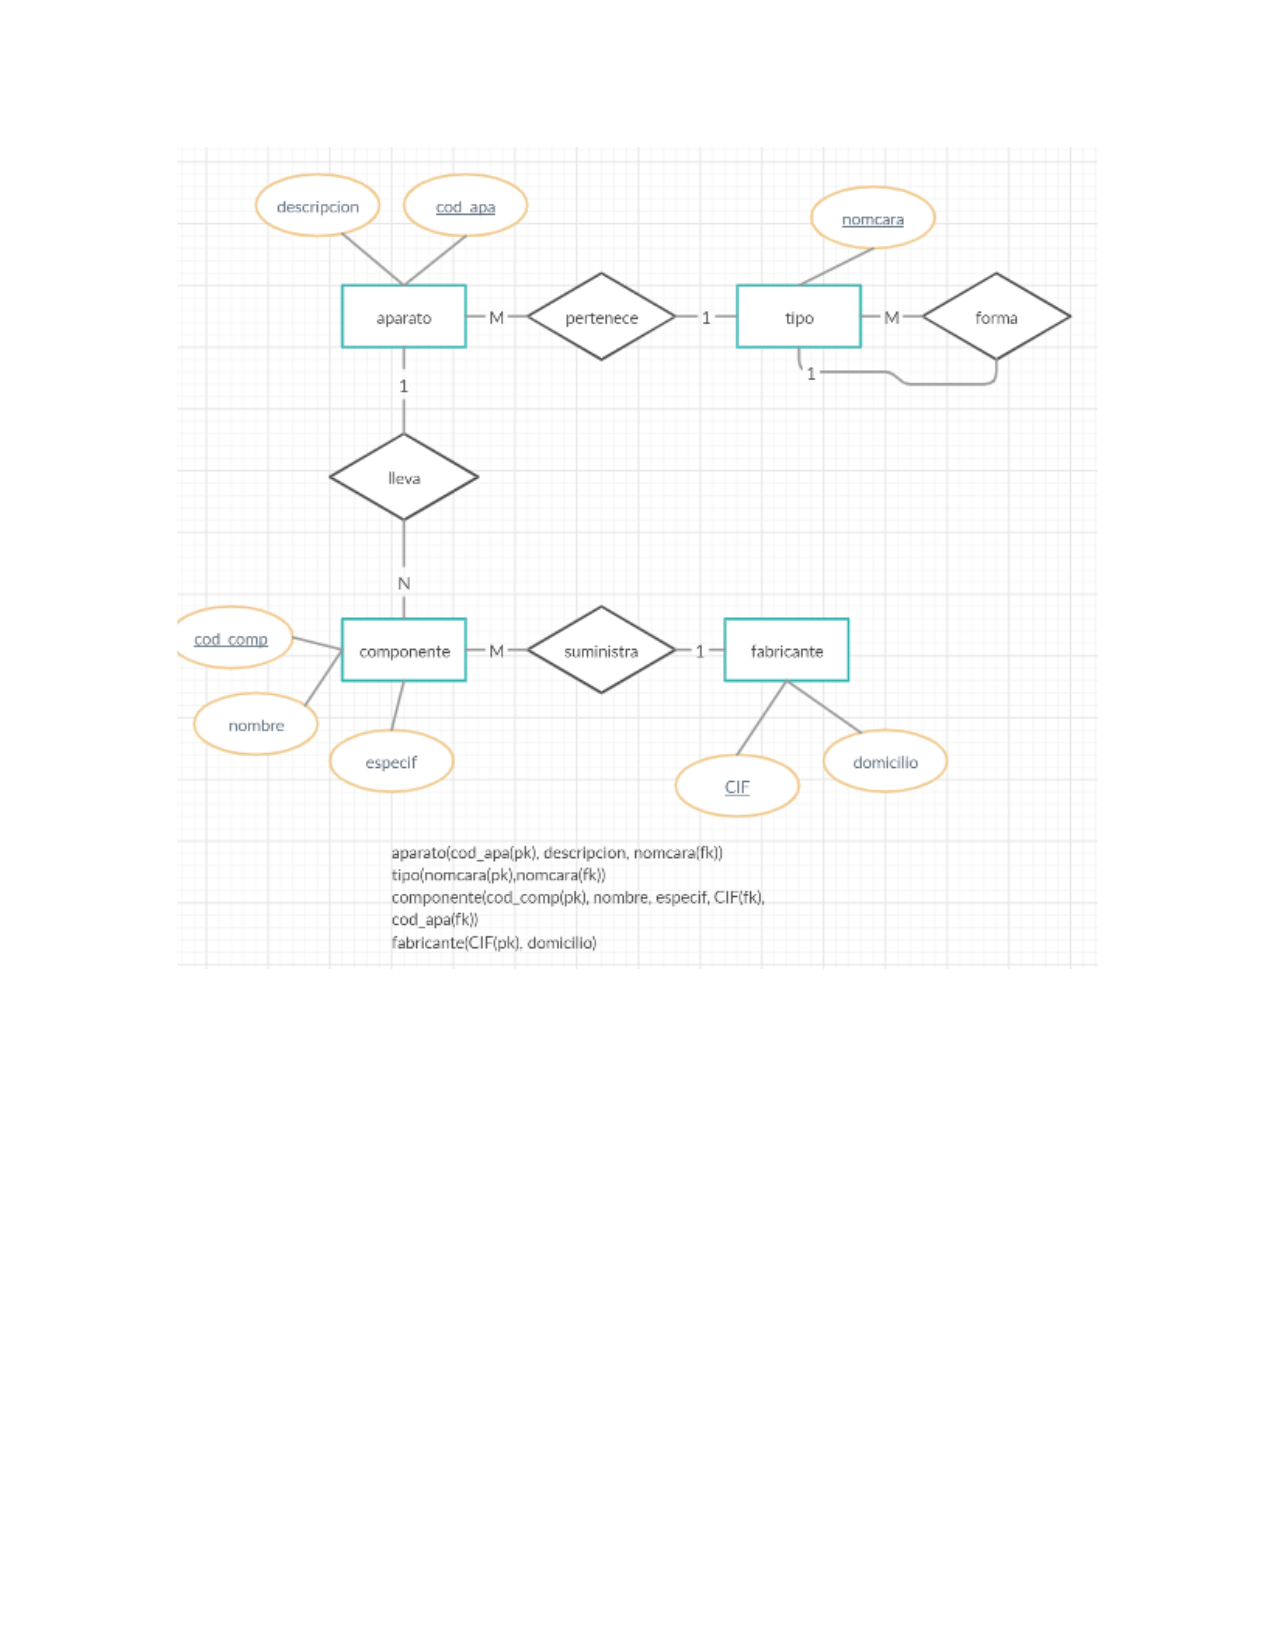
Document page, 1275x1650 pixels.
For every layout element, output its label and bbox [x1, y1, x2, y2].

picture [177, 147, 1098, 969]
